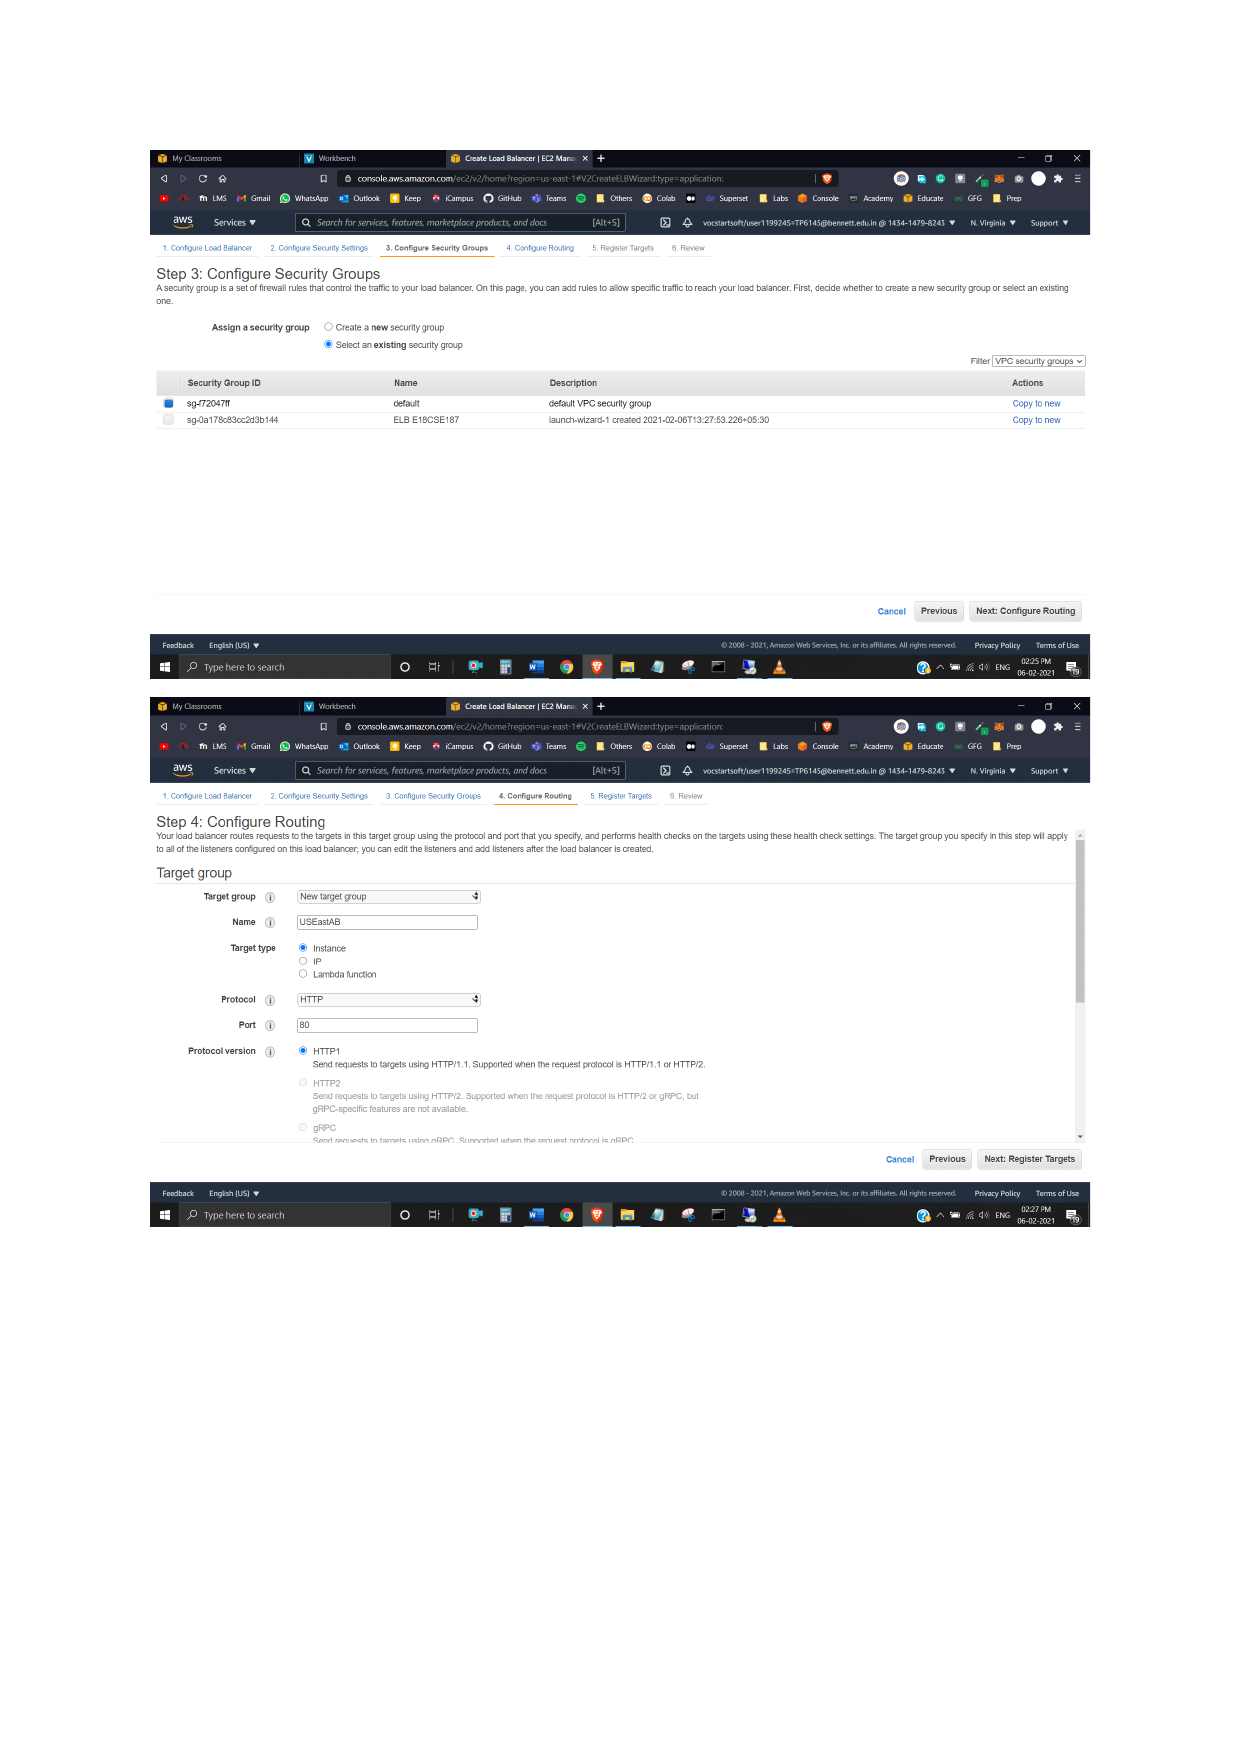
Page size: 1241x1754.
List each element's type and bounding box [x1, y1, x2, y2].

picture [150, 697, 1091, 1227]
picture [150, 150, 1091, 679]
